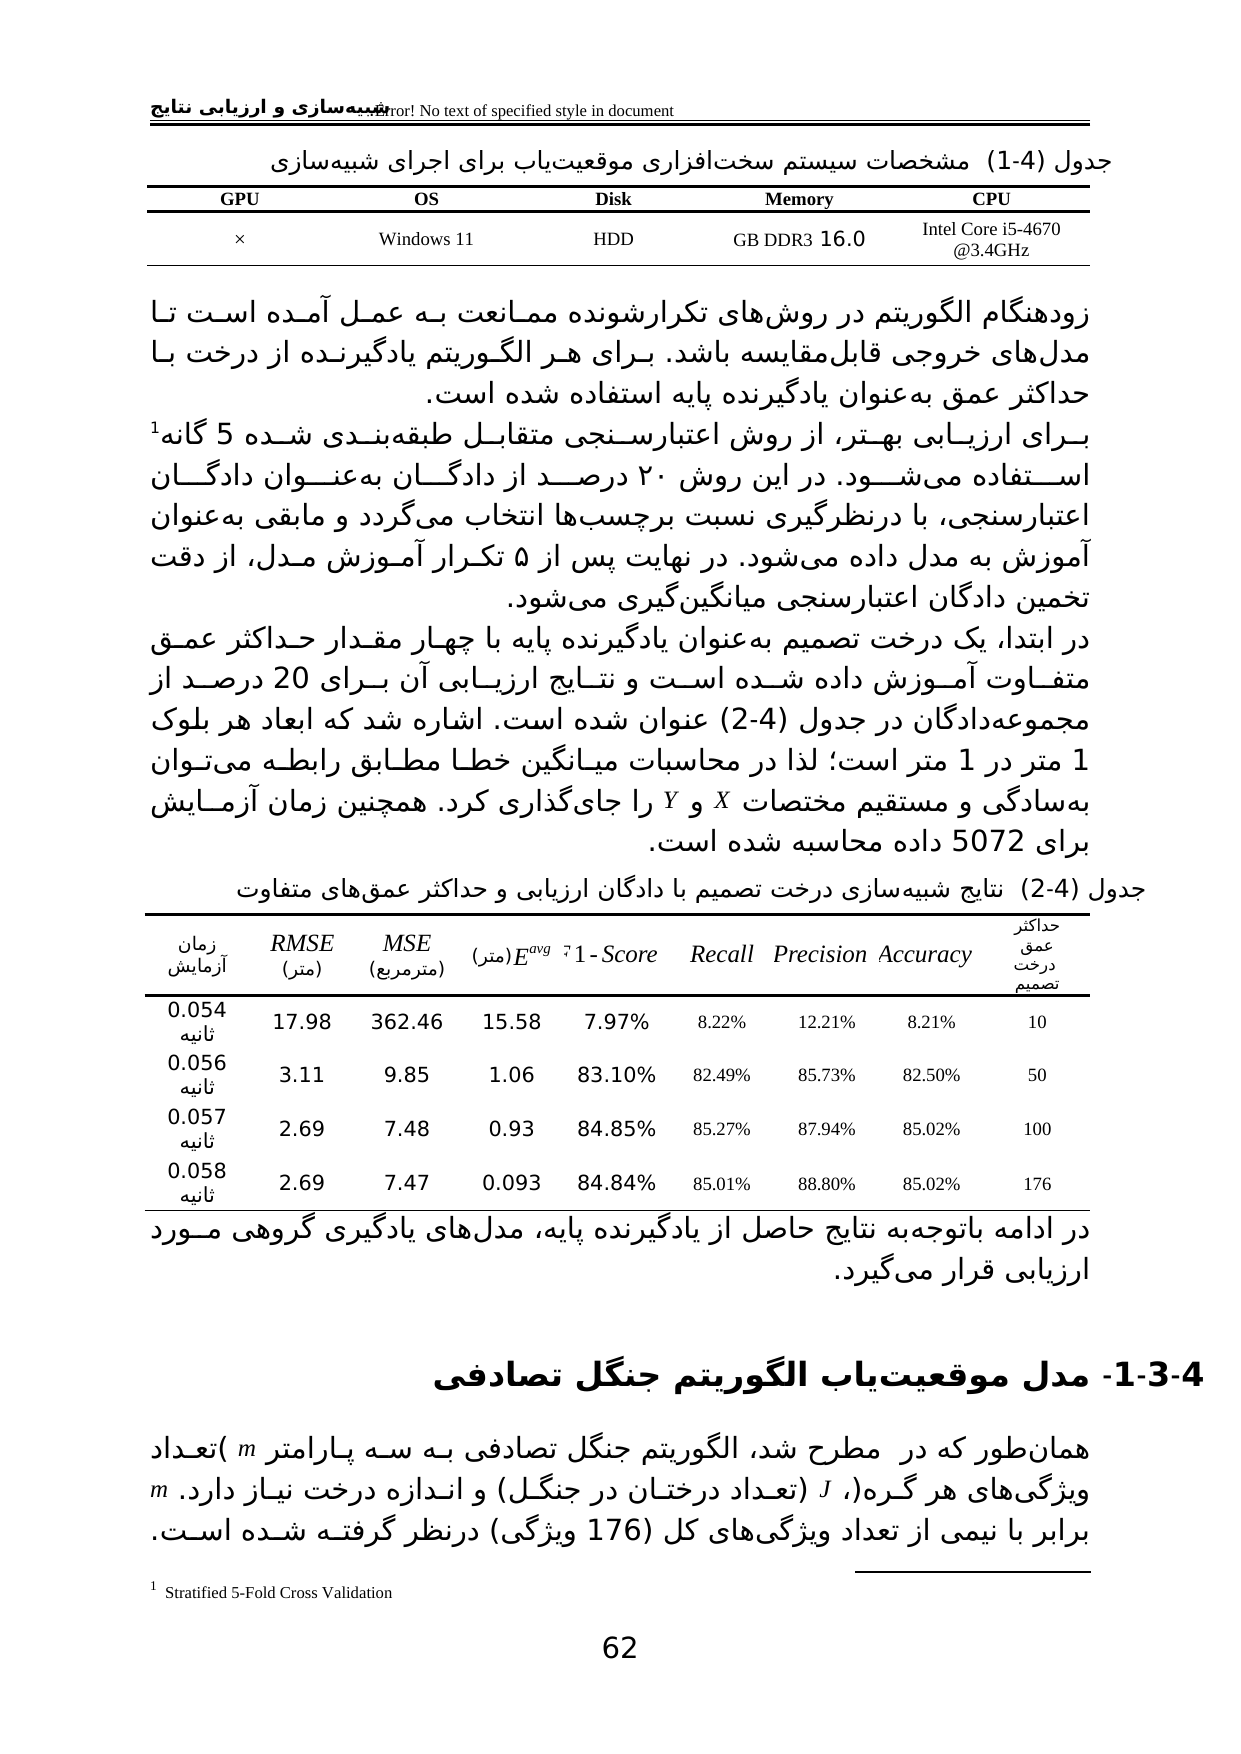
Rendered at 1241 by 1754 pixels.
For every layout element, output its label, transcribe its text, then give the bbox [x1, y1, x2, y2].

table_cell 0.93 [460, 1102, 564, 1156]
table_cell 100 [984, 1102, 1090, 1156]
text در ابتدا، یک درخت تصمیم به‌عنوان یادگیرنده پایه با چهار مقدار حداکثر عمق متفاوت آموزش داده شده است و نتایج ارزیابی آن برای 20 درصد از مجموعه‌دادگان در ‏جدول (4˗2) عنوان شده است. اشاره شد که ابعاد هر بلوک 1 متر در 1 متر است؛ لذا در محاسبات میانگین خطا مطابق رابطه می‌توان به‌سادگی و مستقیم مختصات و را جای‌گذاری کرد. همچنین زمان آزمایش برای 5072 داده محاسبه شده است. [150, 621, 1090, 858]
table_cell 3.11 [250, 1048, 354, 1102]
table_header OS [333, 188, 521, 210]
table_cell 2.69 [250, 1156, 354, 1210]
table_cell 88.80% [774, 1156, 879, 1210]
table_cell 2.69 [250, 1102, 354, 1156]
table_cell 0.054 ثانیه [145, 997, 249, 1048]
table_cell 9.85 [355, 1048, 459, 1102]
table_cell 82.49% [669, 1048, 774, 1102]
table_cell 8.22% [669, 997, 774, 1048]
table_cell 7.47 [355, 1156, 459, 1210]
table_cell 87.94% [774, 1102, 879, 1156]
table_cell Intel Core i5-4670 @3.4GHz [893, 213, 1090, 265]
table_header (مترمربع) [355, 916, 459, 994]
table_cell Windows 11 [333, 213, 521, 265]
table_cell 0.093 [460, 1156, 564, 1210]
table_cell 50 [984, 1048, 1090, 1102]
table_cell 83.10% [564, 1048, 669, 1102]
table_header GPU [147, 188, 332, 210]
table_cell 10 [984, 997, 1090, 1048]
table_cell 0.056 ثانیه [145, 1048, 249, 1102]
table_cell HDD [521, 213, 706, 265]
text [150, 1432, 1090, 1547]
table_header حداکثر عمق درخت تصمیم [984, 916, 1090, 994]
table_cell 84.84% [564, 1156, 669, 1210]
table_cell 85.02% [879, 1156, 984, 1210]
table_cell 82.50% [879, 1048, 984, 1102]
table_cell 16.0 GB DDR3 [706, 213, 893, 265]
table_cell 7.97% [564, 997, 669, 1048]
table_header Memory [706, 188, 893, 210]
table_header زمان آزمایش [145, 916, 249, 994]
table_header CPU [893, 188, 1090, 210]
table_cell 12.21% [774, 997, 879, 1048]
text مشخصات سیستم سخت‌افزاری موقعیت‌یاب برای اجرای شبیه‌سازی [150, 150, 1090, 175]
table_cell × [147, 213, 332, 265]
text نتایج شبیه‌سازی درخت تصمیم با دادگان ارزیابی و حداکثر عمق‌های متفاوت [422, 878, 1090, 903]
text برای ارزیابی بهتر، از روش اعتبارسنجی متقابل طبقه‌بندی شده 5 گانه استفاده می‌شود. در این روش ۲۰ درصد از دادگان به‌عنوان دادگان اعتبارسنجی، با درنظرگیری نسبت برچسب‌ها انتخاب می‌گردد و مابقی به‌عنوان آموزش به مدل داده می‌شود. در نهایت پس از ۵ تکرار آموزش مدل، از دقت تخمین دادگان اعتبارسنجی میانگین‌گیری می‌شود. [150, 417, 1090, 614]
text نتایج شبیه‌سازی درخت تصمیم با دادگان ارزیابی و حداکثر عمق‌های متفاوت [150, 878, 451, 903]
table_header [879, 916, 984, 994]
table_cell 85.01% [669, 1156, 774, 1210]
list مدل موقعیت‌یاب الگوریتم جنگل تصادفی [150, 1355, 1090, 1394]
table_header (متر) [250, 916, 354, 994]
table_cell 176 [984, 1156, 1090, 1210]
table_cell 8.21% [879, 997, 984, 1048]
table_header Disk [521, 188, 706, 210]
table_cell 362.46 [355, 997, 459, 1048]
table_cell 15.58 [460, 997, 564, 1048]
text زودهنگام الگوریتم در روش‌های تکرارشونده ممانعت به عمل آمده است تا مدل‌های خروجی قابل‌مقایسه باشد. برای هر الگوریتم یادگیرنده از درخت با حداکثر عمق به‌عنوان یادگیرنده پایه استفاده شده است. [150, 295, 1090, 411]
table_cell 85.27% [669, 1102, 774, 1156]
table_cell 7.48 [355, 1102, 459, 1156]
table_cell 0.057 ثانیه [145, 1102, 249, 1156]
table_cell 0.058 ثانیه [145, 1156, 249, 1210]
table_header (متر) [460, 916, 564, 994]
table_cell 85.02% [879, 1102, 984, 1156]
text در ادامه باتوجه‌به نتایج حاصل از یادگیرنده پایه، مدل‌های یادگیری گروهی مورد ارزیابی قرار می‌گیرد. [150, 1211, 1090, 1286]
table_header [564, 916, 669, 994]
table_cell 85.73% [774, 1048, 879, 1102]
table_header [774, 916, 879, 994]
table_cell 84.85% [564, 1102, 669, 1156]
table_cell 1.06 [460, 1048, 564, 1102]
table_cell 17.98 [250, 997, 354, 1048]
table_header [669, 916, 774, 994]
